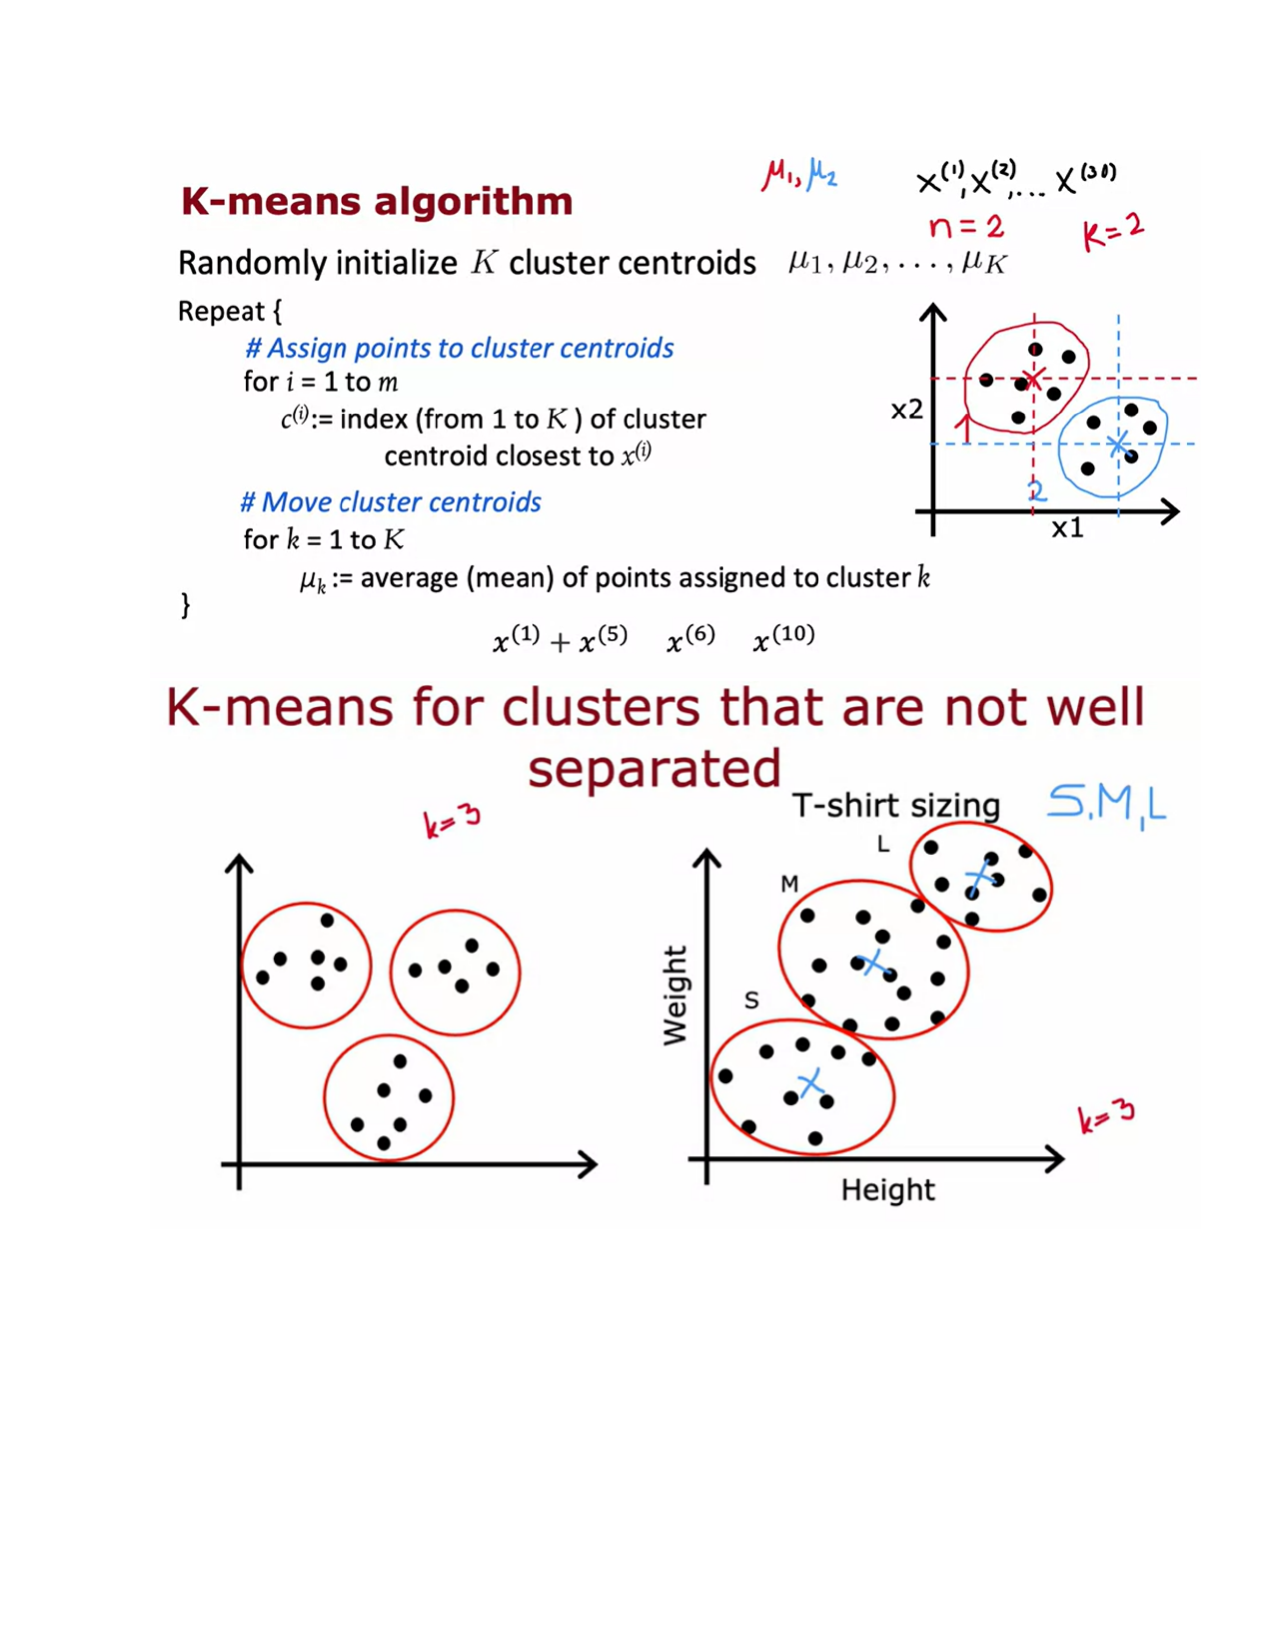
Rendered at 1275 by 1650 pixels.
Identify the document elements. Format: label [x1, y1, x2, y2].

picture [150, 150, 1201, 678]
picture [150, 681, 1201, 1229]
